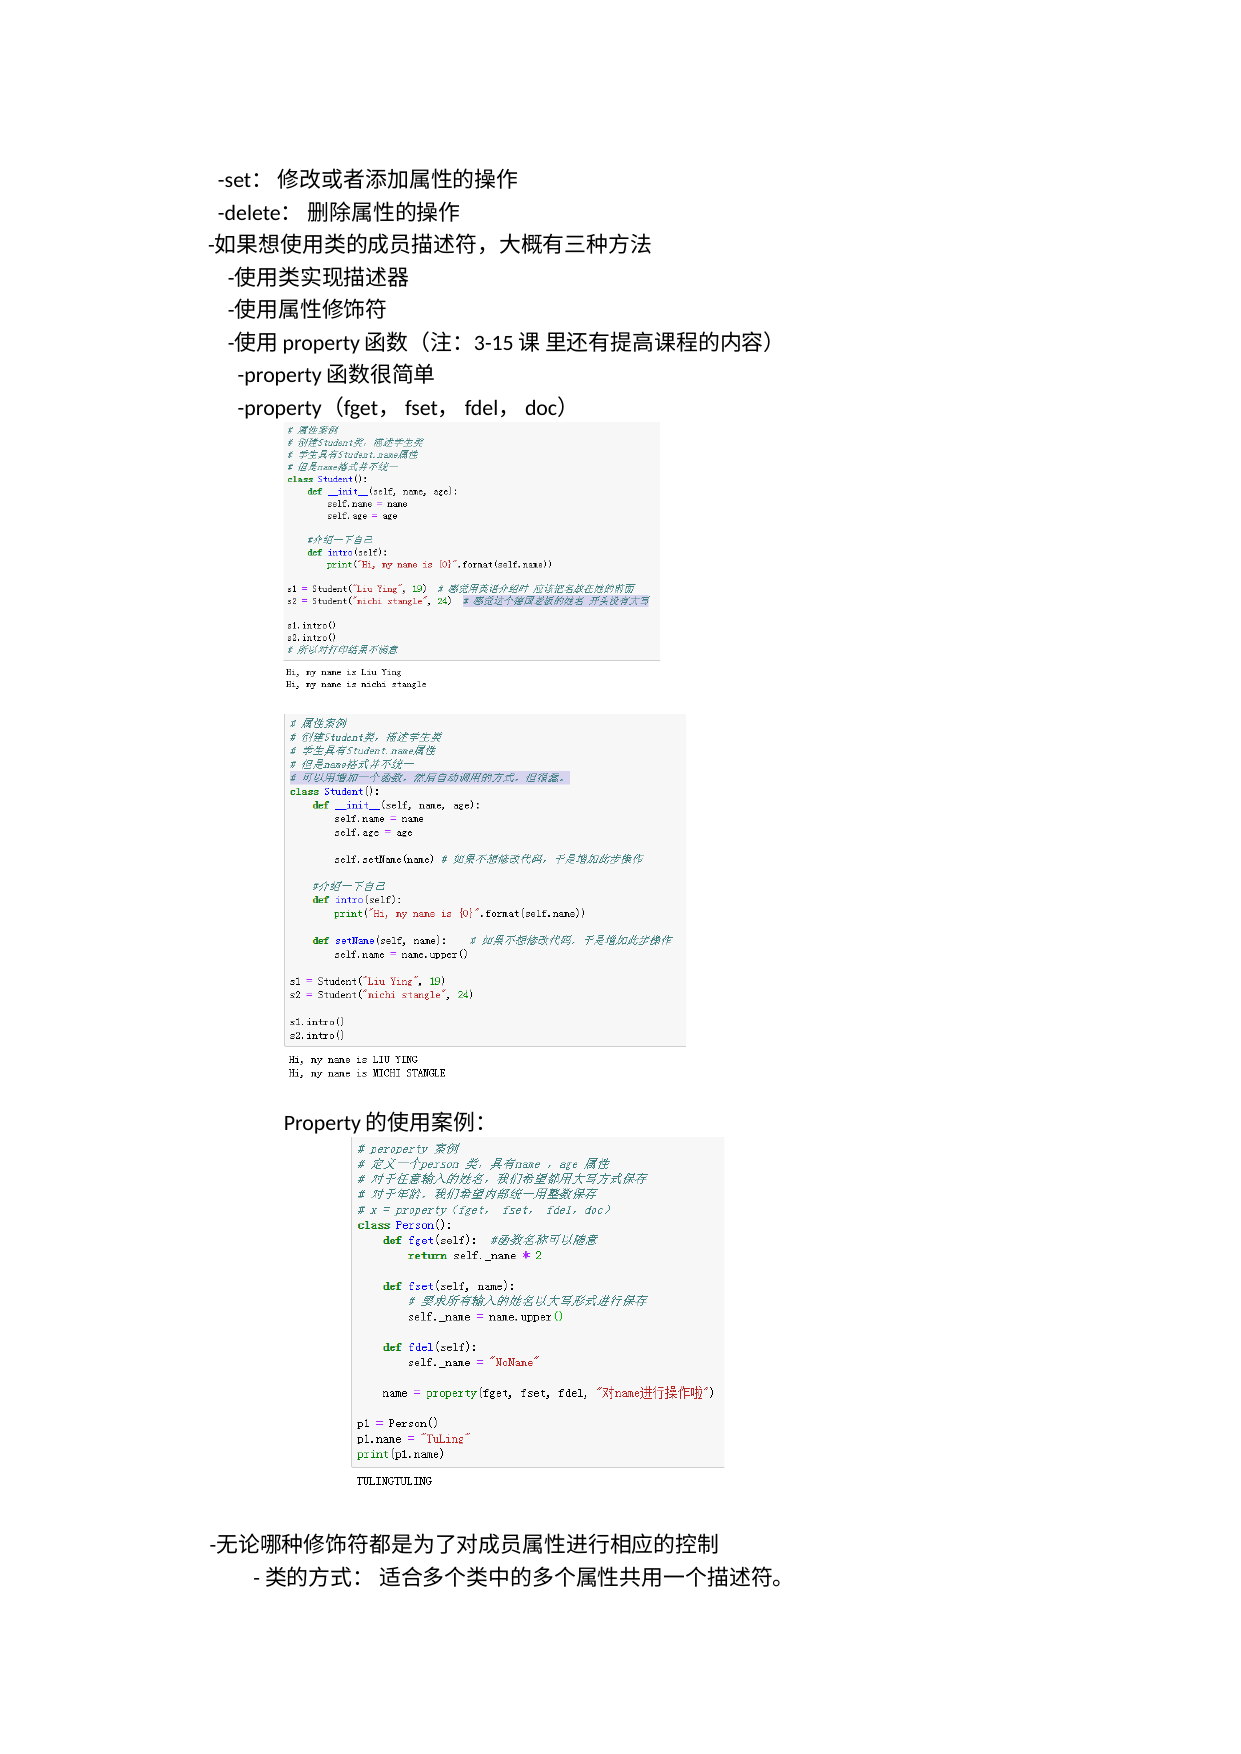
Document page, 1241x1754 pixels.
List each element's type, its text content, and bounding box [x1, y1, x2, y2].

text Property的使用案例： [187, 1104, 1053, 1137]
text -使用类实现描述器 [187, 259, 1053, 292]
text -property（fget， fset， fdel， doc） [187, 389, 1053, 422]
text -set： 修改或者添加属性的操作 [187, 162, 1053, 194]
text -使用属性修饰符 [187, 292, 1053, 324]
picture [349, 1137, 725, 1496]
text -property函数很简单 [187, 357, 1053, 389]
picture [283, 422, 661, 692]
picture [283, 714, 687, 1084]
text - 类的方式： 适合多个类中的多个属性共用一个描述符。 [187, 1559, 1053, 1592]
text -如果想使用类的成员描述符，大概有三种方法 [187, 227, 1053, 259]
text -delete： 删除属性的操作 [187, 194, 1053, 227]
text -无论哪种修饰符都是为了对成员属性进行相应的控制 [187, 1527, 1053, 1559]
text -使用property函数（注：3-15课 里还有提高课程的内容） [187, 324, 1053, 357]
